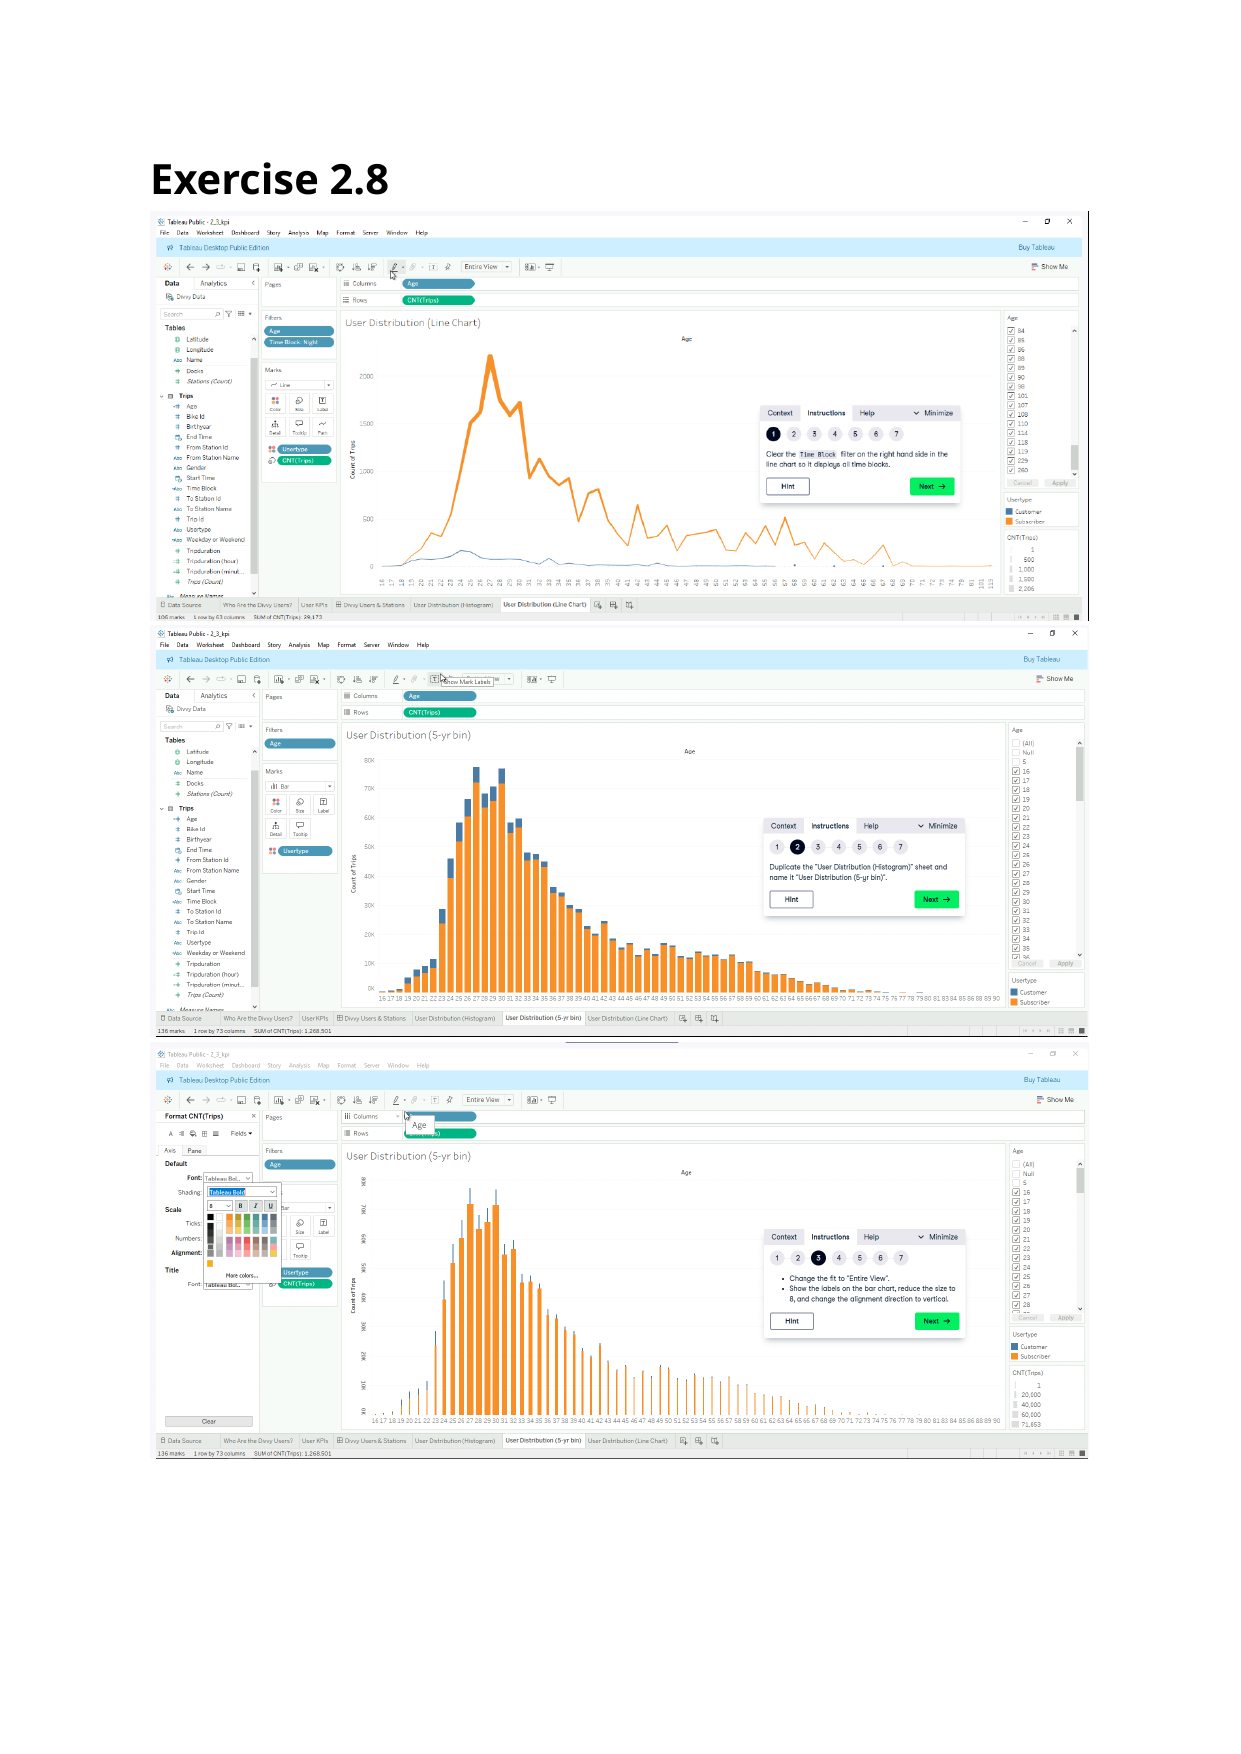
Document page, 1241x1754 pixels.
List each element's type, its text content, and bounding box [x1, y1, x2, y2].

picture [150, 211, 1089, 621]
picture [150, 1042, 1089, 1459]
picture [150, 625, 1089, 1037]
